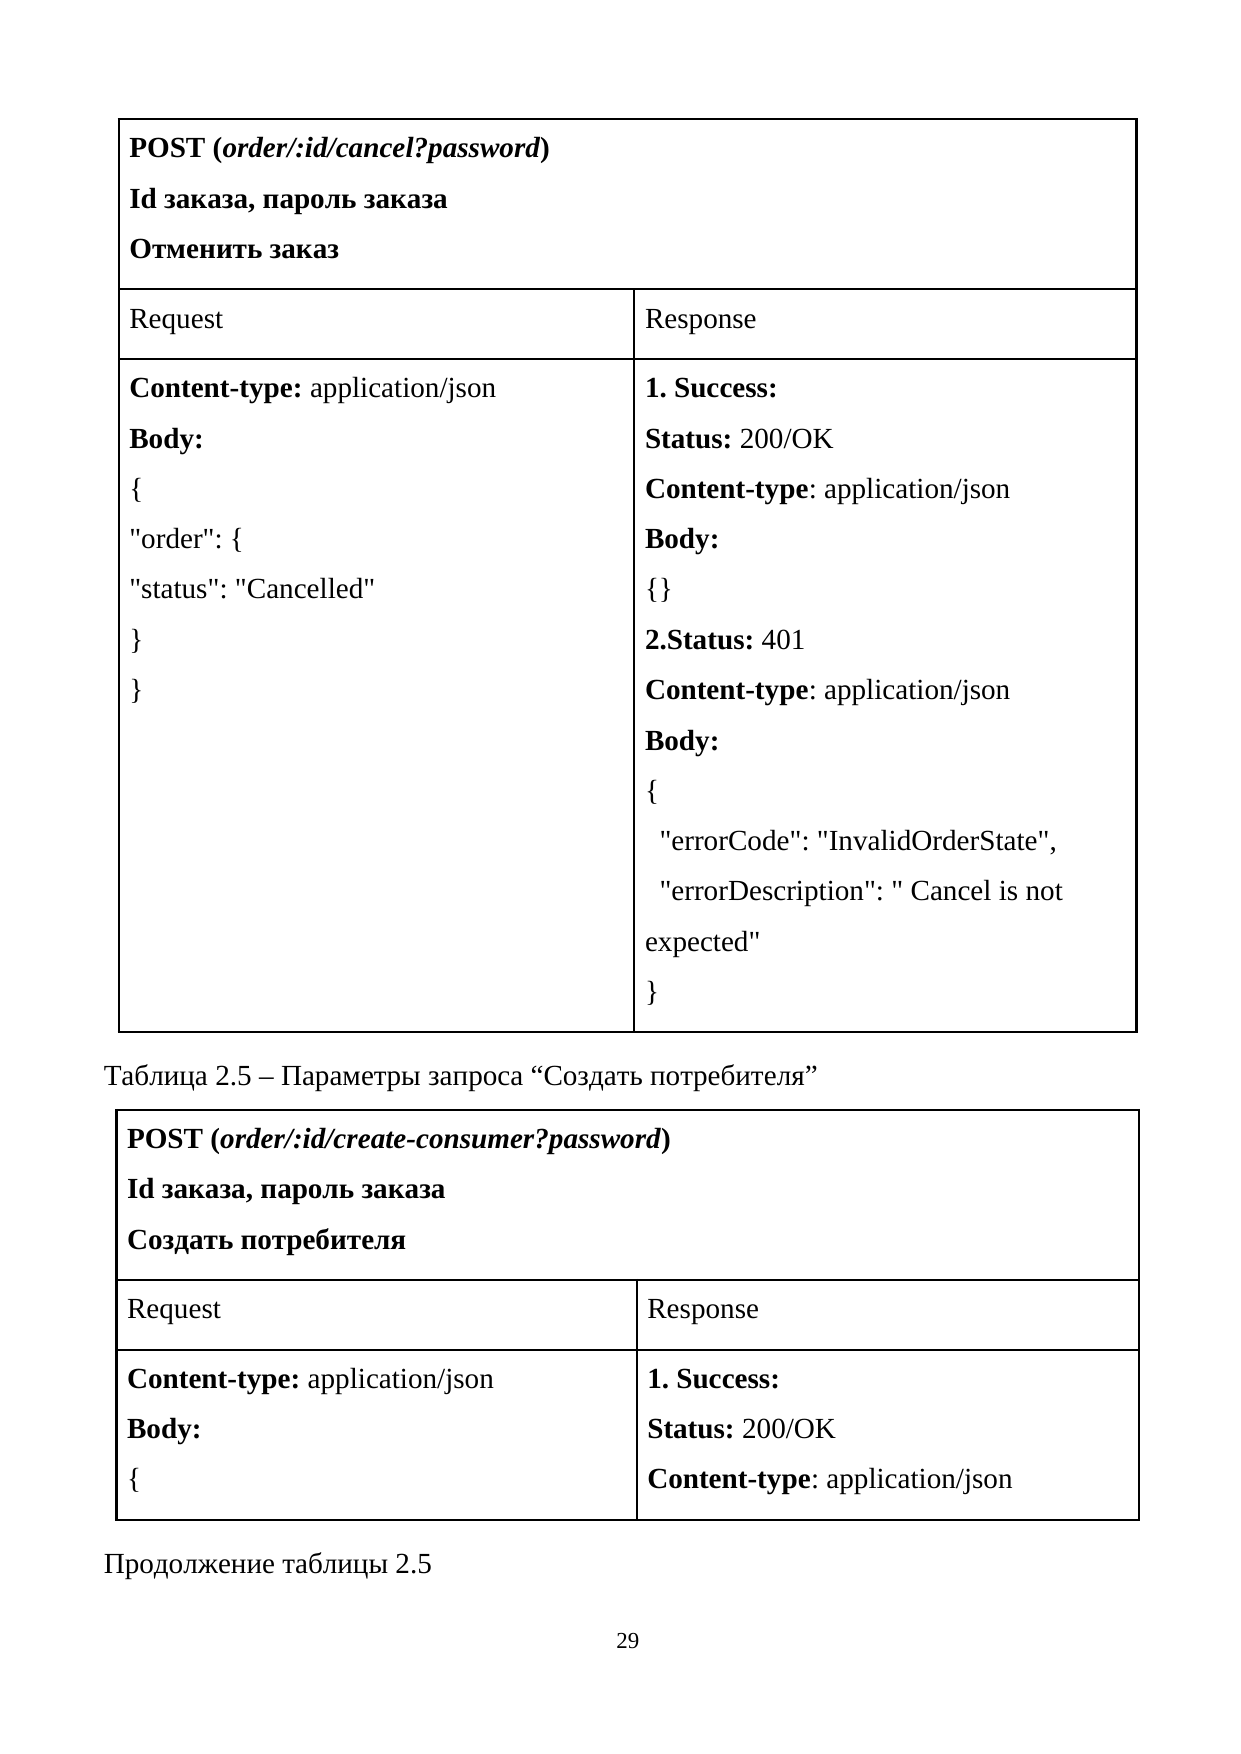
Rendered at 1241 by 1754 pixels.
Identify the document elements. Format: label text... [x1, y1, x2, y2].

table_header POST (order/:id/create-consumer?password) Id заказа, пароль заказа Создать потребителя [118, 1111, 1138, 1279]
text Таблица 2.5 – Параметры запроса “Создать потребителя” [103, 1058, 1152, 1092]
table_cell Response [635, 290, 1135, 358]
table_cell Content-type: application/json Body: { [118, 1351, 636, 1519]
table_cell Response [638, 1281, 1138, 1348]
table_cell Request [120, 290, 633, 358]
table_header POST (order/:id/cancel?password) Id заказа, пароль заказа Отменить заказ [120, 120, 1135, 288]
text Продолжение таблицы 2.5 [103, 1546, 1152, 1579]
table_cell 1. Success: Status: 200/OK Content-type: application/json [638, 1351, 1138, 1519]
table_cell Content-type: application/json Body: { "order": { "status": "Cancelled" } } [120, 360, 633, 1031]
table_cell 1. Success: Status: 200/OK Content-type: application/json Body: {} 2.Status: 401 Content-type: application/json Body: { "errorCode": "InvalidOrderState", "errorDescription": " Cancel is not expected" } [635, 360, 1135, 1031]
table_cell Request [118, 1281, 636, 1348]
